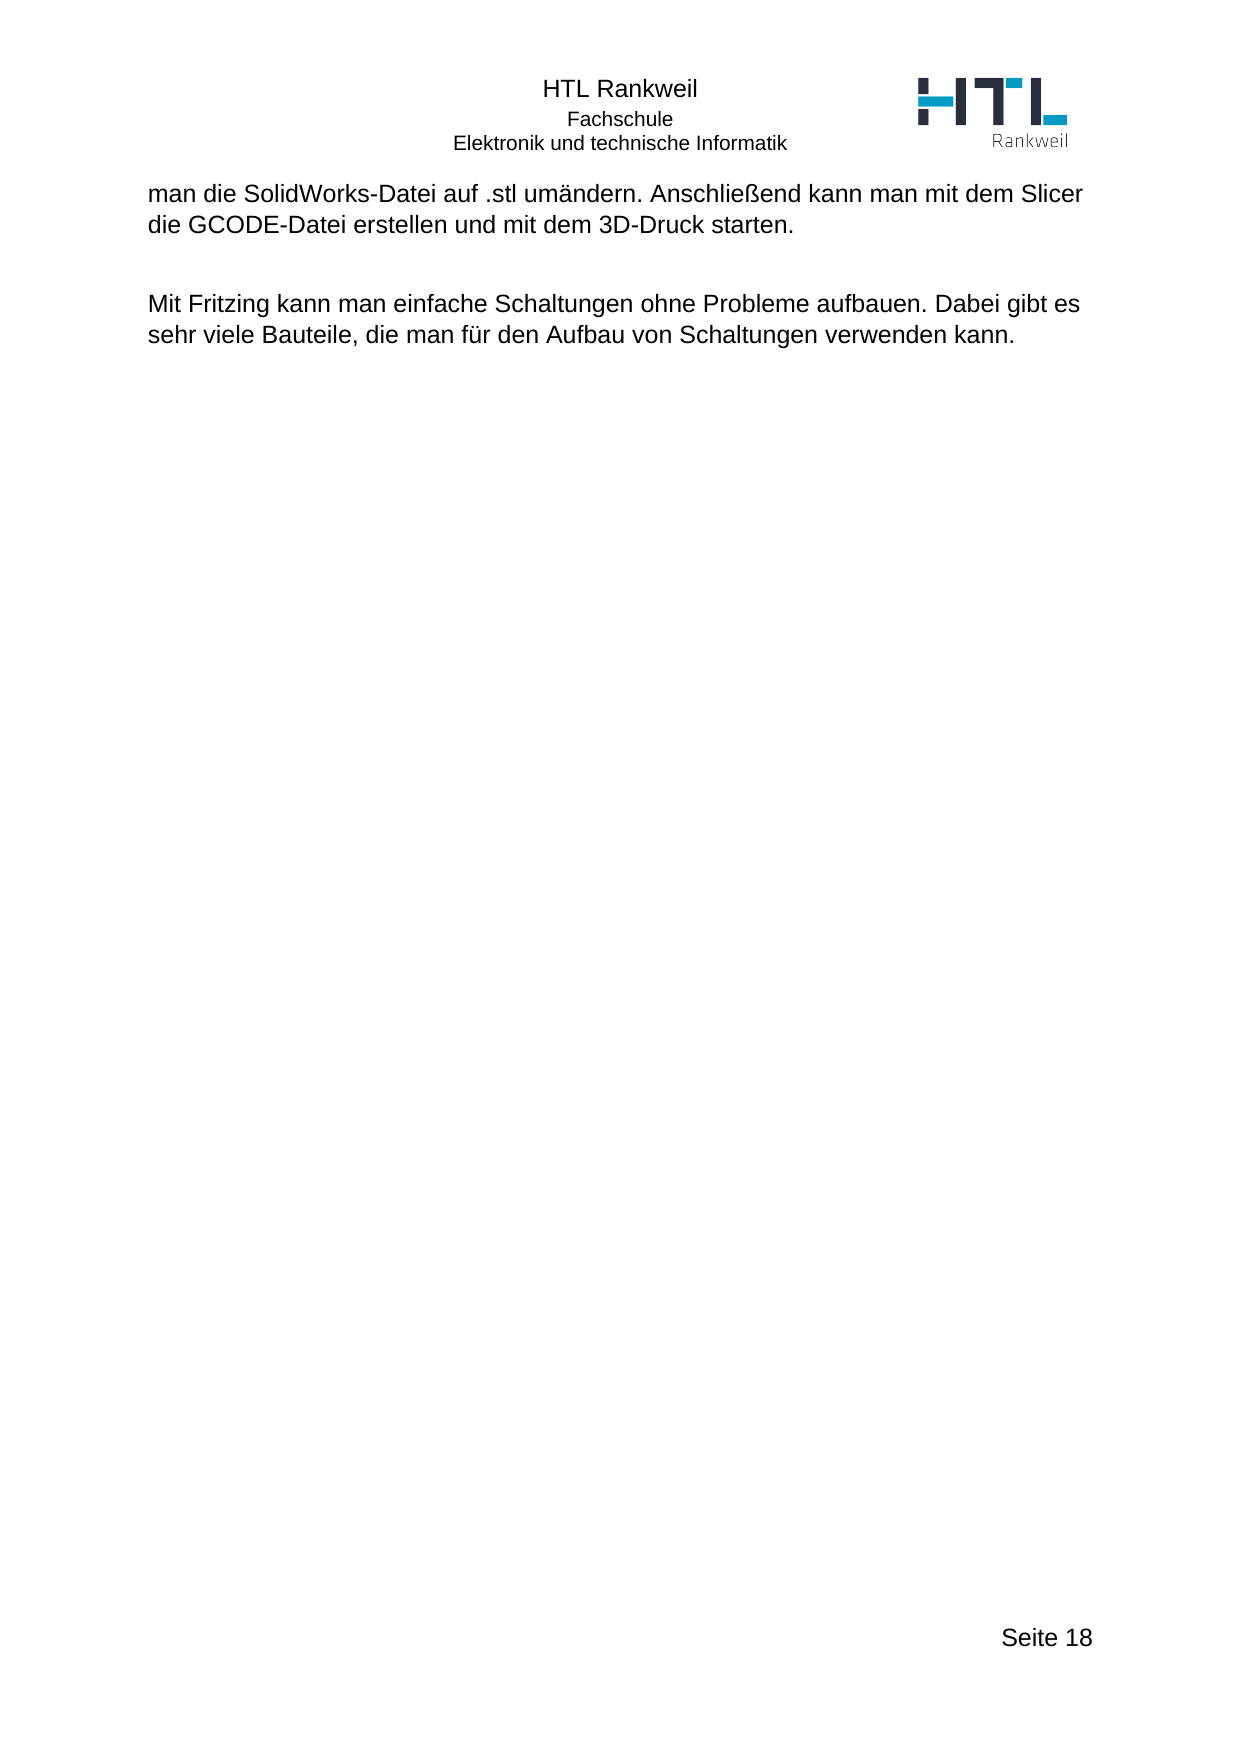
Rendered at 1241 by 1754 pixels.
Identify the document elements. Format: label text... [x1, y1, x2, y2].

text Mit Fritzing kann man einfache Schaltungen ohne Probleme aufbauen. Dabei gibt es sehr viele Bauteile, die man für den Aufbau von Schaltungen verwenden kann. [148, 289, 1093, 349]
picture [910, 70, 1076, 152]
